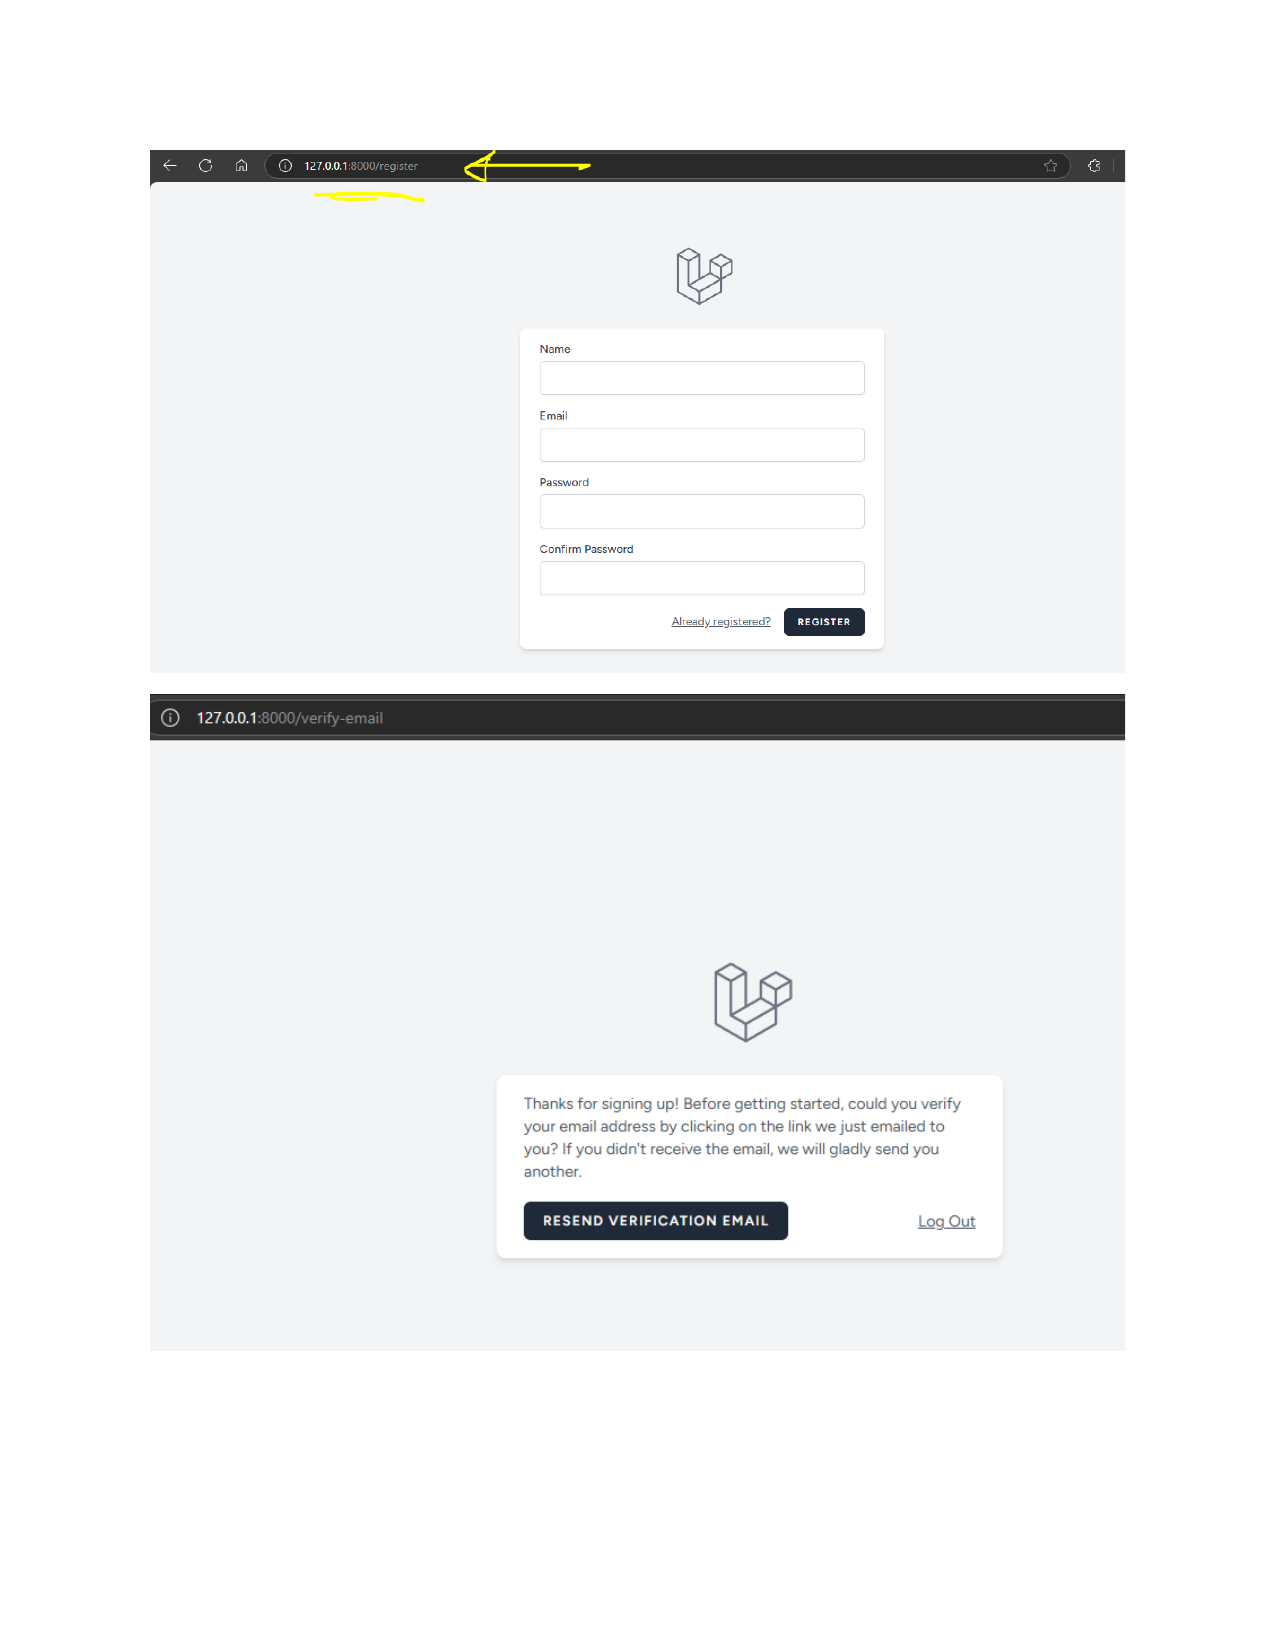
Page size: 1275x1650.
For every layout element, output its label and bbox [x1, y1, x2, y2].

picture [150, 694, 1125, 1351]
picture [150, 150, 1125, 673]
